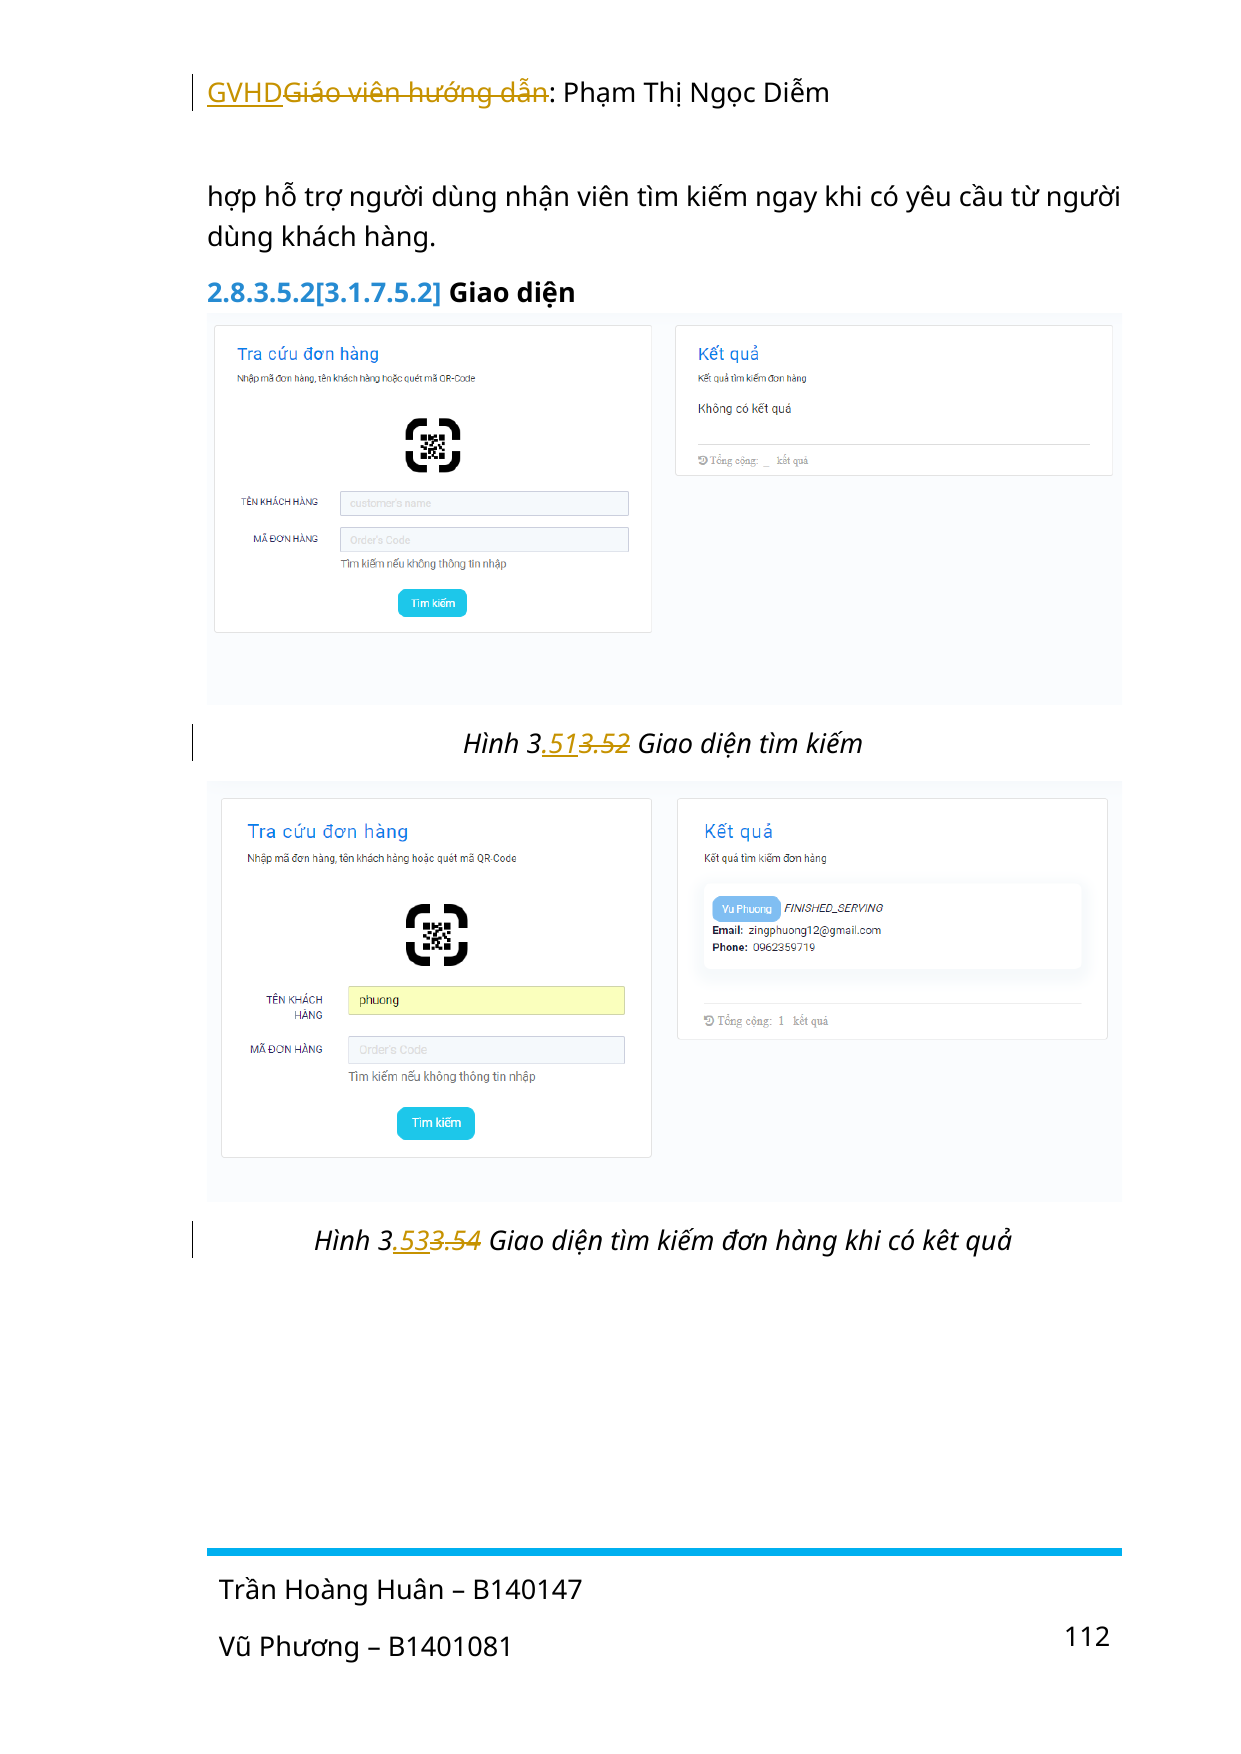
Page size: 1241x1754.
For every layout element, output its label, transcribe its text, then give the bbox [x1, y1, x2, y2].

subtitle Giao diện [207, 273, 1122, 310]
picture [206, 781, 1123, 1202]
text Hình 3 Giao diện tìm kiếm [207, 724, 1122, 761]
text Hình 3 Giao diện tìm kiếm đơn hàng khi có kêt quả [207, 1221, 1122, 1258]
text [207, 177, 1122, 254]
picture [206, 313, 1123, 705]
